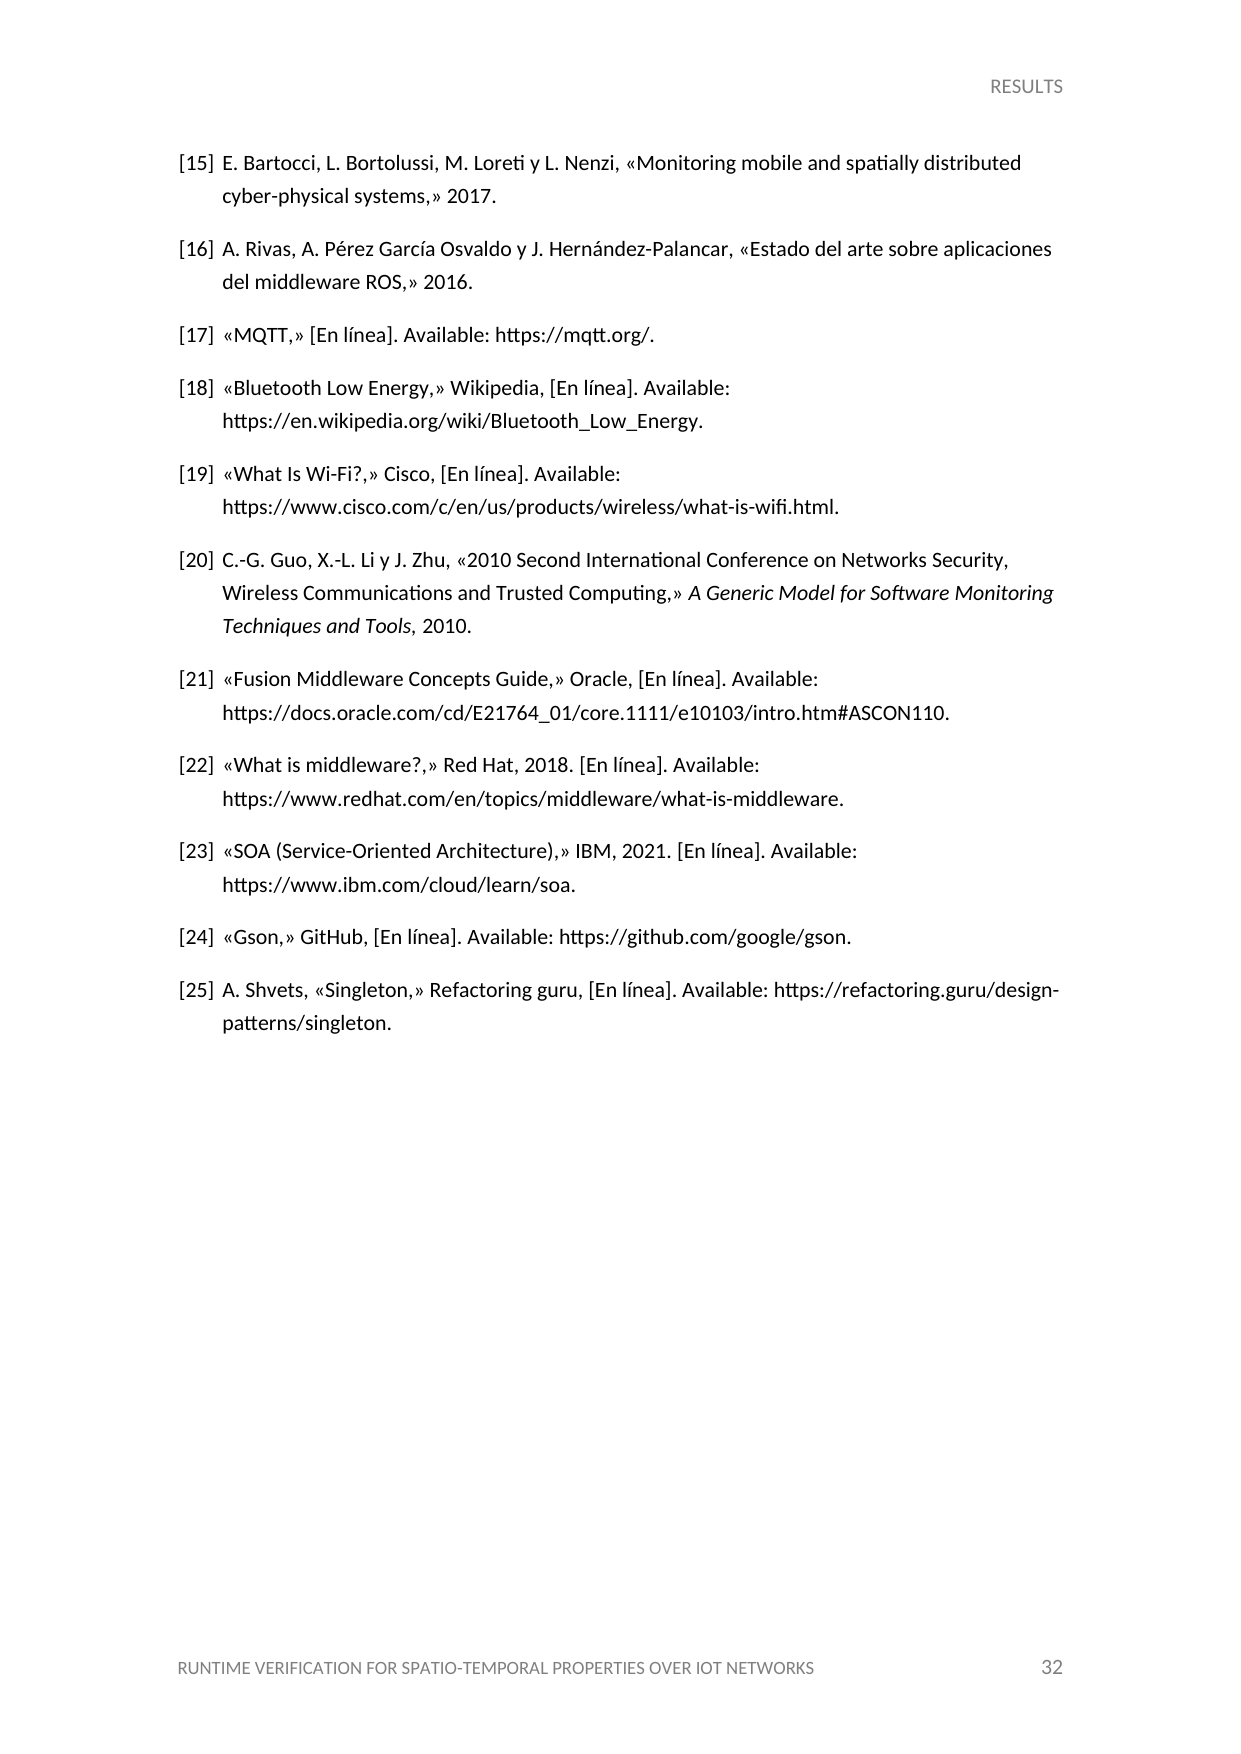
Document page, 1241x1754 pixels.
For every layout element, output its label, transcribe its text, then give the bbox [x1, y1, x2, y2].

table_cell E. Bartocci, L. Bortolussi, M. Loreti y L. Nenzi, «Monitoring mobile and spatially distributed cyber-physical systems,» 2017. [221, 148, 1063, 234]
table_cell [25] [177, 975, 221, 1061]
table_cell C.-G. Guo, X.-L. Li y J. Zhu, «2010 Second International Conference on Networks Security, Wireless Communications and Trusted Computing,» A Generic Model for Software Monitoring Techniques and Tools, 2010. [221, 545, 1063, 664]
table_cell [22] [177, 750, 221, 836]
table_cell «What is middleware?,» Red Hat, 2018. [En línea]. Available: https://www.redhat.com/en/topics/middleware/what-is-middleware. [221, 750, 1063, 836]
table_cell [17] [177, 320, 221, 372]
table_cell «SOA (Service-Oriented Architecture),» IBM, 2021. [En línea]. Available: https://www.ibm.com/cloud/learn/soa. [221, 836, 1063, 922]
table_cell «Fusion Middleware Concepts Guide,» Oracle, [En línea]. Available: https://docs.oracle.com/cd/E21764_01/core.1111/e10103/intro.htm#ASCON110. [221, 664, 1063, 750]
table_cell «What Is Wi-Fi?,» Cisco, [En línea]. Available: https://www.cisco.com/c/en/us/products/wireless/what-is-wifi.html. [221, 459, 1063, 544]
table_cell [19] [177, 459, 221, 544]
table_cell [15] [177, 148, 221, 234]
table_cell «MQTT,» [En línea]. Available: https://mqtt.org/. [221, 320, 1063, 372]
table_cell [18] [177, 373, 221, 458]
table_cell A. Rivas, A. Pérez García Osvaldo y J. Hernández-Palancar, «Estado del arte sobre aplicaciones del middleware ROS,» 2016. [221, 234, 1063, 320]
table_cell «Gson,» GitHub, [En línea]. Available: https://github.com/google/gson. [221, 922, 1063, 975]
table_cell [24] [177, 922, 221, 975]
table_cell «Bluetooth Low Energy,» Wikipedia, [En línea]. Available: https://en.wikipedia.org/wiki/Bluetooth_Low_Energy. [221, 373, 1063, 458]
table_cell [20] [177, 545, 221, 664]
table_cell [23] [177, 836, 221, 922]
table_cell A. Shvets, «Singleton,» Refactoring guru, [En línea]. Available: https://refactoring.guru/design-patterns/singleton. [221, 975, 1063, 1061]
table_cell [16] [177, 234, 221, 320]
table_cell [21] [177, 664, 221, 750]
